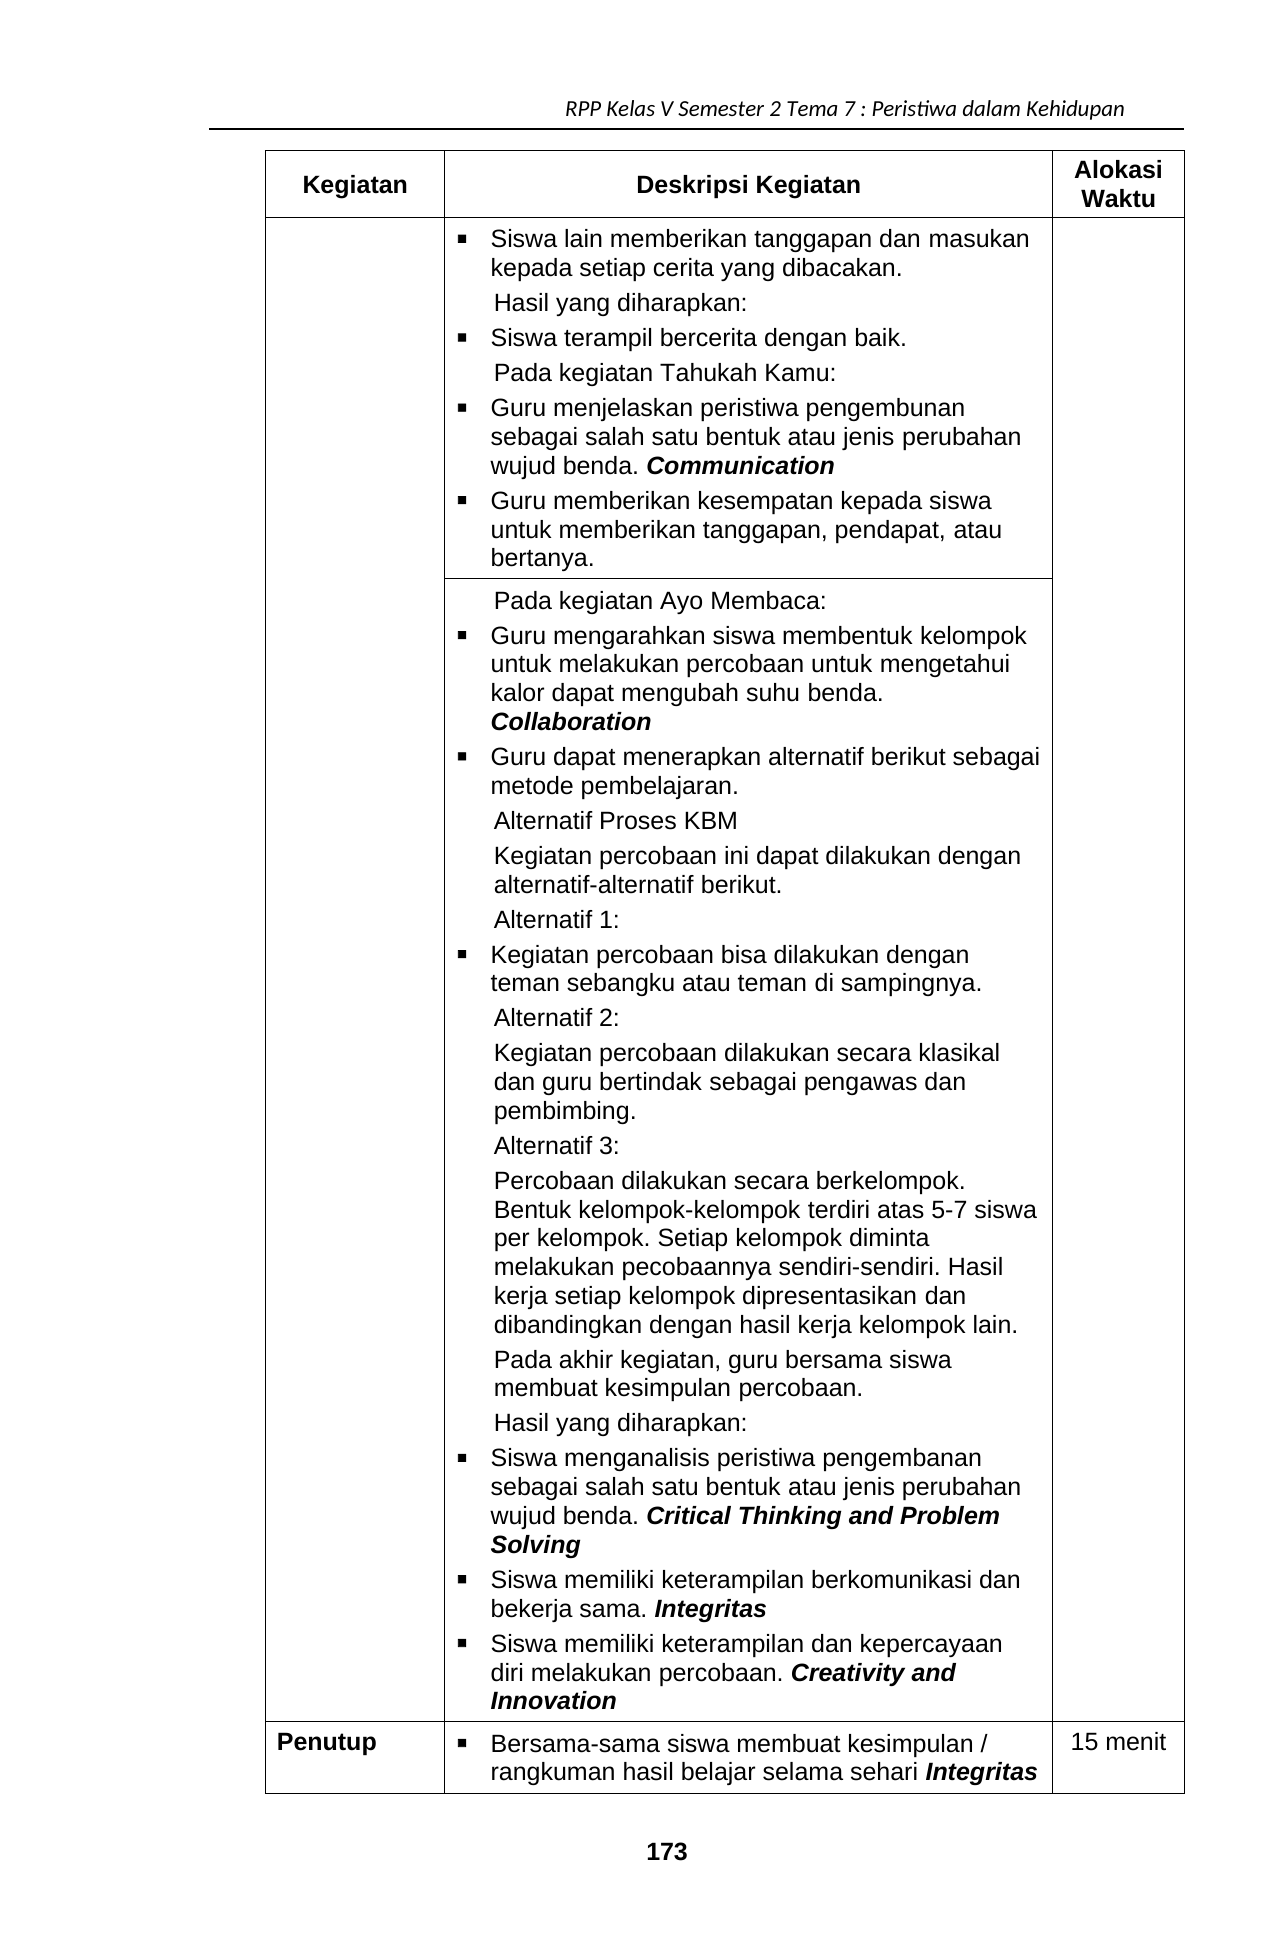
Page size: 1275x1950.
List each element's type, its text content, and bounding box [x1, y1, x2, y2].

table_cell Pada kegiatan Ayo Membaca: Guru mengarahkan siswa membentuk kelompok untuk melakukan percobaan untuk mengetahui kalor dapat mengubah suhu benda. Collaboration Guru dapat menerapkan alternatif berikut sebagai metode pembelajaran. Alternatif Proses KBM Kegiatan percobaan ini dapat dilakukan dengan alternatif-alternatif berikut. Alternatif 1: Kegiatan percobaan bisa dilakukan dengan teman sebangku atau teman di sampingnya. Alternatif 2: Kegiatan percobaan dilakukan secara klasikal dan guru bertindak sebagai pengawas dan pembimbing. Alternatif 3: Percobaan dilakukan secara berkelompok. Bentuk kelompok-kelompok terdiri atas 5-7 siswa per kelompok. Setiap kelompok diminta melakukan pecobaannya sendiri-sendiri. Hasil kerja setiap kelompok dipresentasikan dan dibandingkan dengan hasil kerja kelompok lain. Pada akhir kegiatan, guru bersama siswa membuat kesimpulan percobaan. Hasil yang diharapkan: Siswa menganalisis peristiwa pengembanan sebagai salah satu bentuk atau jenis perubahan wujud benda. Critical Thinking and Problem Solving Siswa memiliki keterampilan berkomunikasi dan bekerja sama. Integritas Siswa memiliki keterampilan dan kepercayaan diri melakukan percobaan. Creativity and Innovation [445, 579, 1052, 1721]
table_header Deskripsi Kegiatan [445, 151, 1052, 217]
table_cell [445, 1722, 1052, 1792]
table_cell Penutup [266, 1722, 444, 1792]
table_header Kegiatan [266, 151, 444, 217]
table_header Alokasi Waktu [1053, 151, 1184, 217]
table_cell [445, 218, 1052, 578]
table_cell 15 menit [1053, 1722, 1184, 1792]
